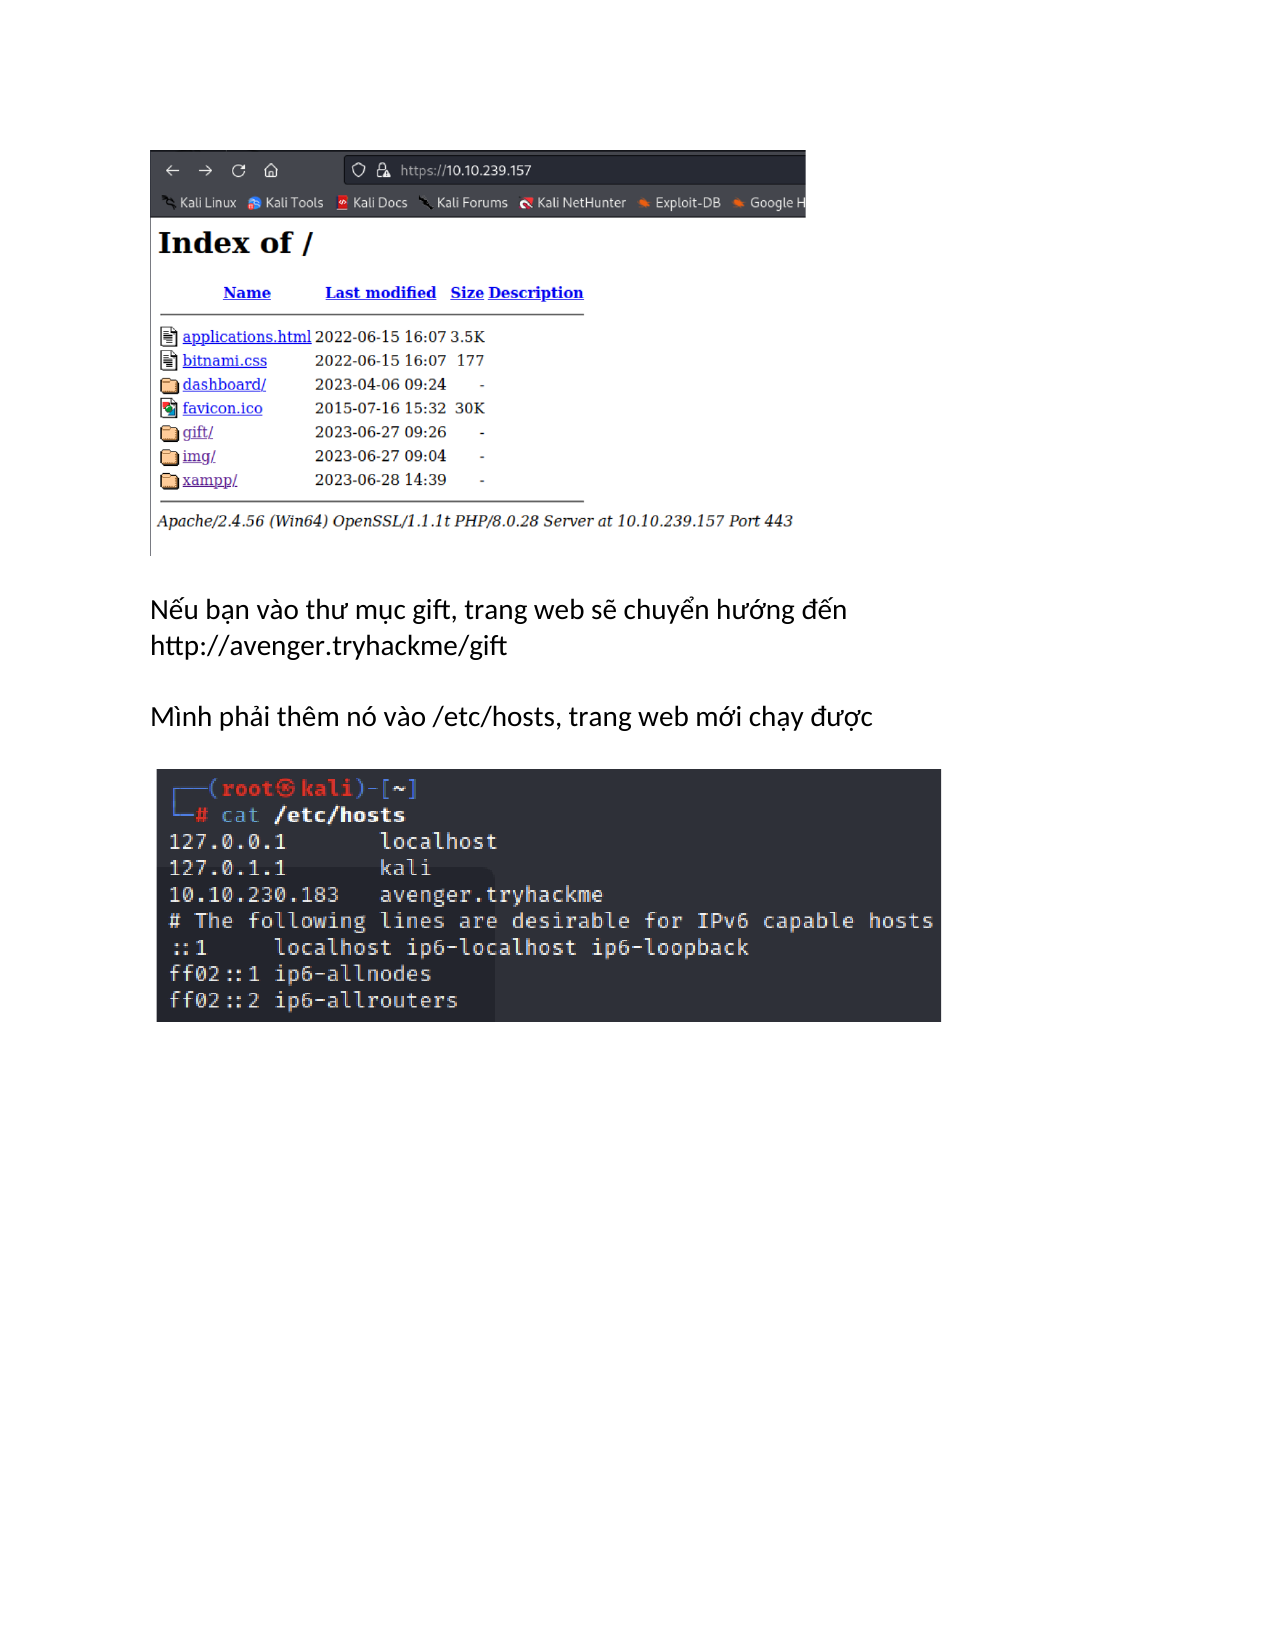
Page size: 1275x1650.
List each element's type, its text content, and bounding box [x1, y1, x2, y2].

picture [156, 769, 942, 1022]
text Mình phải thêm nó vào /etc/hosts, trang web mới chạy được [150, 698, 1125, 734]
text Nếu bạn vào thư mục gift, trang web sẽ chuyển hướng đến http://avenger.tryhackme/gift [150, 591, 1125, 663]
picture [150, 150, 806, 556]
